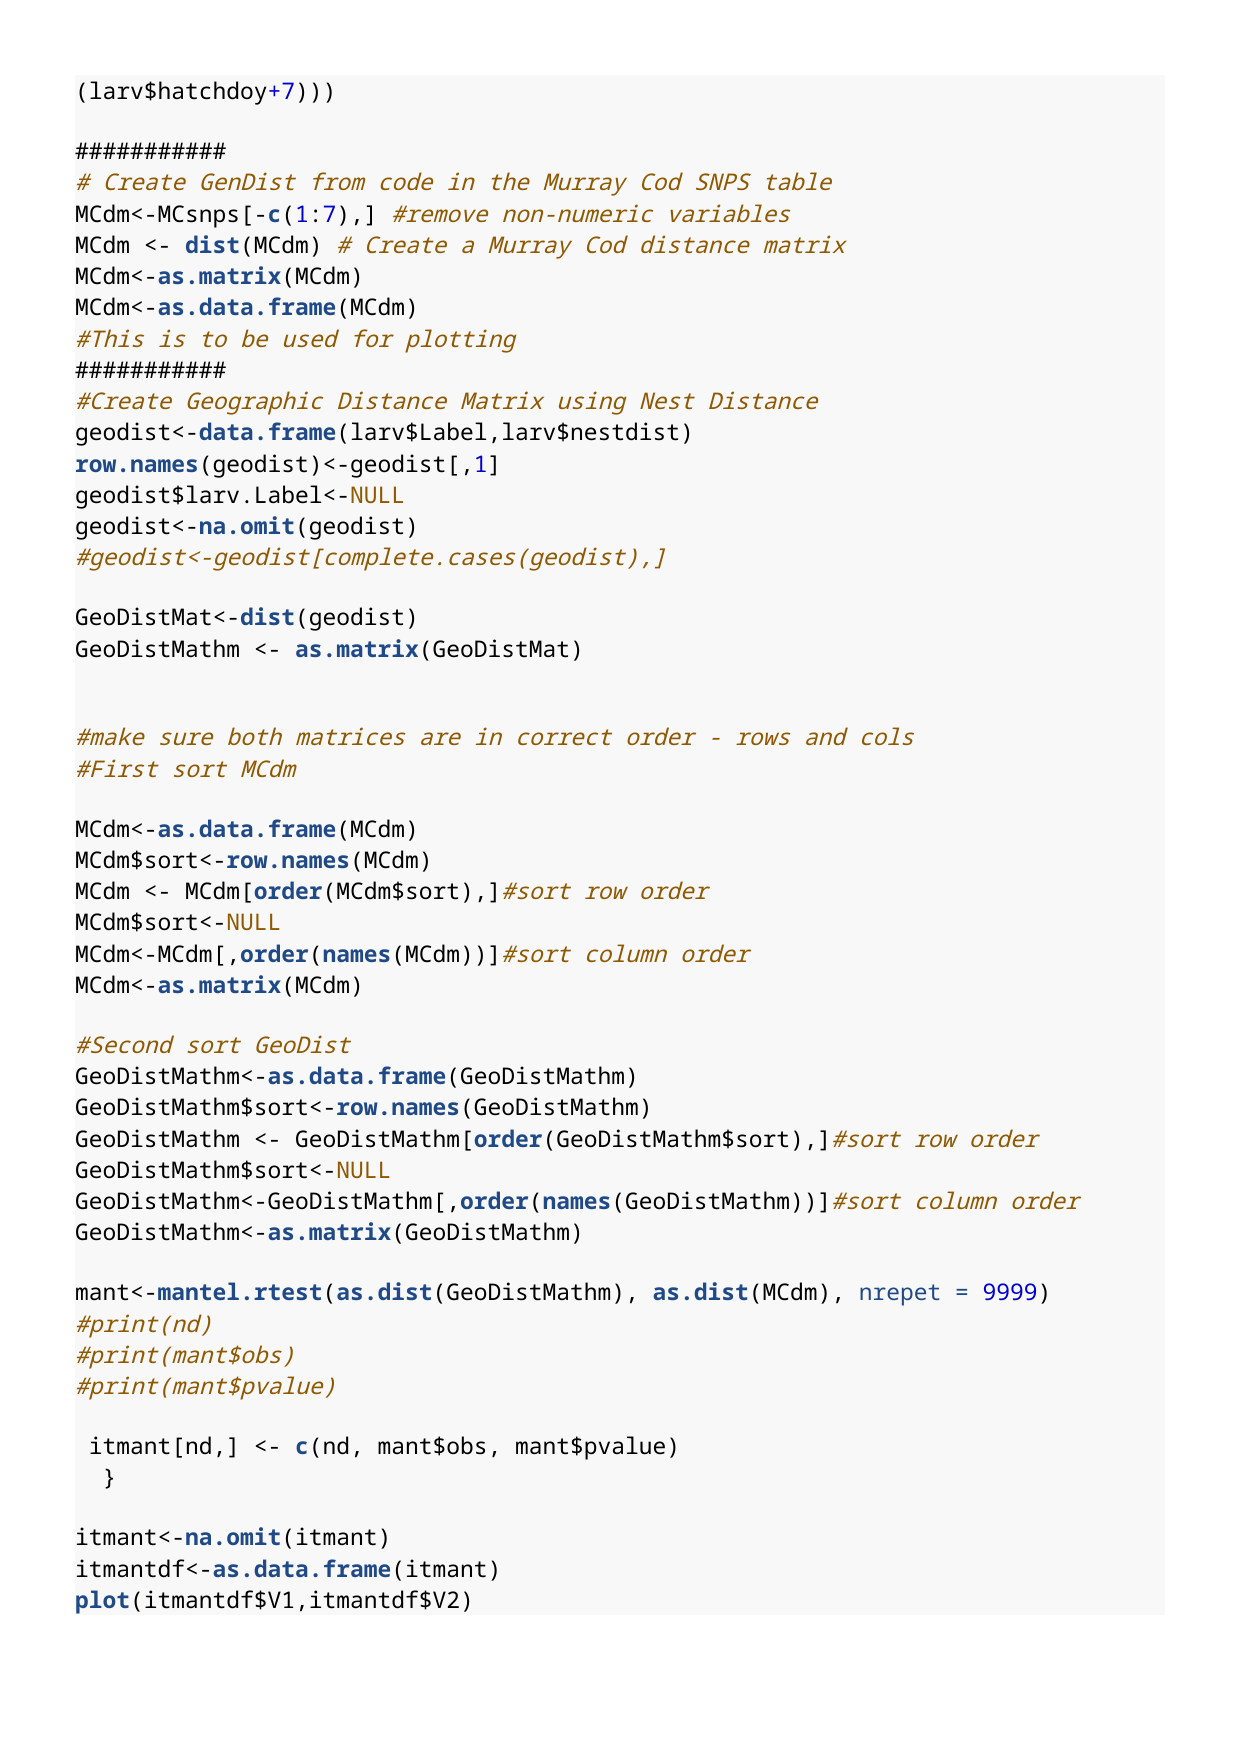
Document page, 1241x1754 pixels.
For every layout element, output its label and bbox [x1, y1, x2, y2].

text [75, 75, 1165, 1615]
